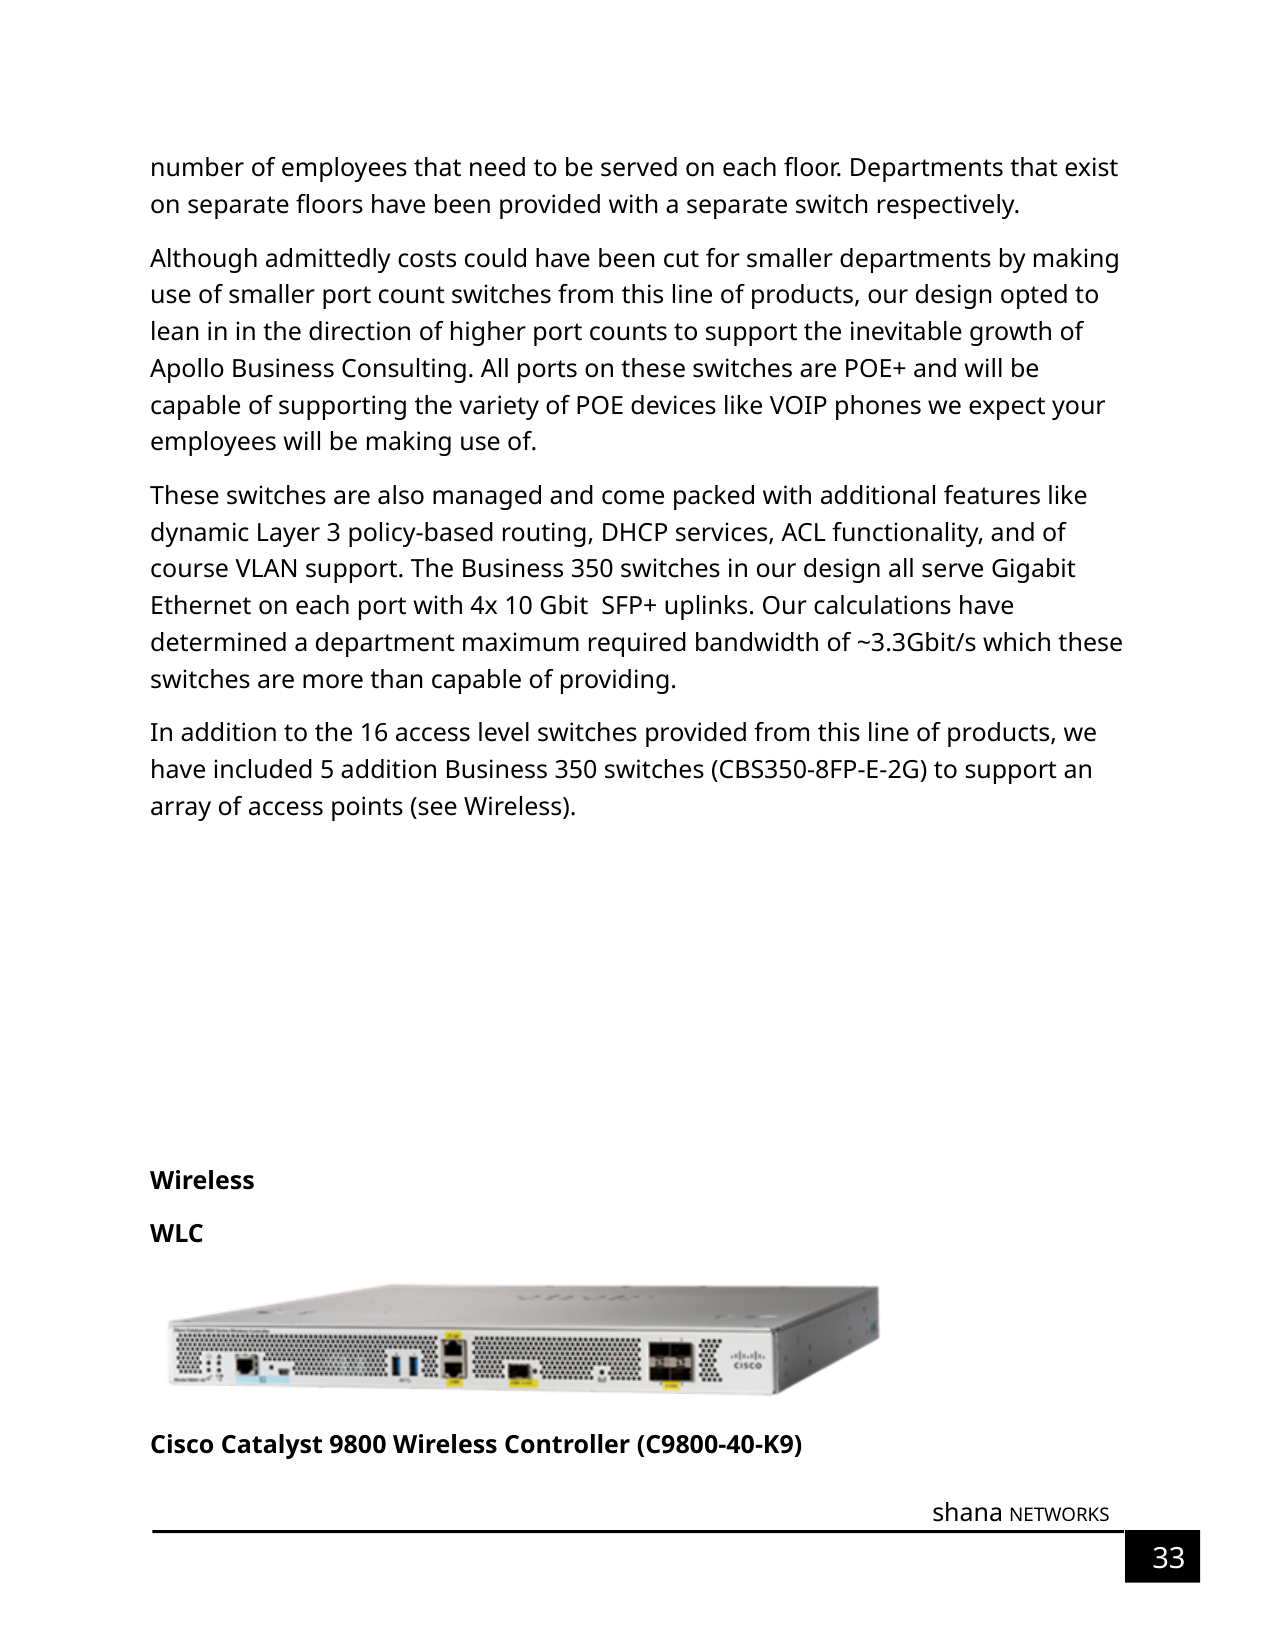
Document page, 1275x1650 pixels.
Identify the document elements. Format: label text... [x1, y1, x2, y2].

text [150, 150, 1125, 221]
text Although admittedly costs could have been cut for smaller departments by making use of smaller port count switches from this line of products, our design opted to lean in in the direction of higher port counts to support the inevitable growth of Apollo Business Consulting. All ports on these switches are POE+ and will be capable of supporting the variety of POE devices like VOIP phones we expect your employees will be making use of. [150, 240, 1125, 458]
picture [150, 1269, 898, 1408]
text WLC [150, 1216, 1125, 1250]
text These switches are also managed and come packed with additional features like dynamic Layer 3 policy-based routing, DHCP services, ACL functionality, and of course VLAN support. The Business 350 switches in our design all serve Gigabit Ethernet on each port with 4x 10 Gbit SFP+ uplinks. Our calculations have determined a department maximum required bandwidth of ~3.3Gbit/s which these switches are more than capable of providing. [150, 477, 1125, 695]
text Wireless [150, 1162, 1125, 1196]
text Cisco Catalyst 9800 Wireless Controller (C9800-40-K9) [150, 1426, 1125, 1461]
text In addition to the 16 access level switches provided from this line of products, we have included 5 addition Business 350 switches (CBS350-8FP-E-2G) to support an array of access points (see Wireless). [150, 715, 1125, 822]
